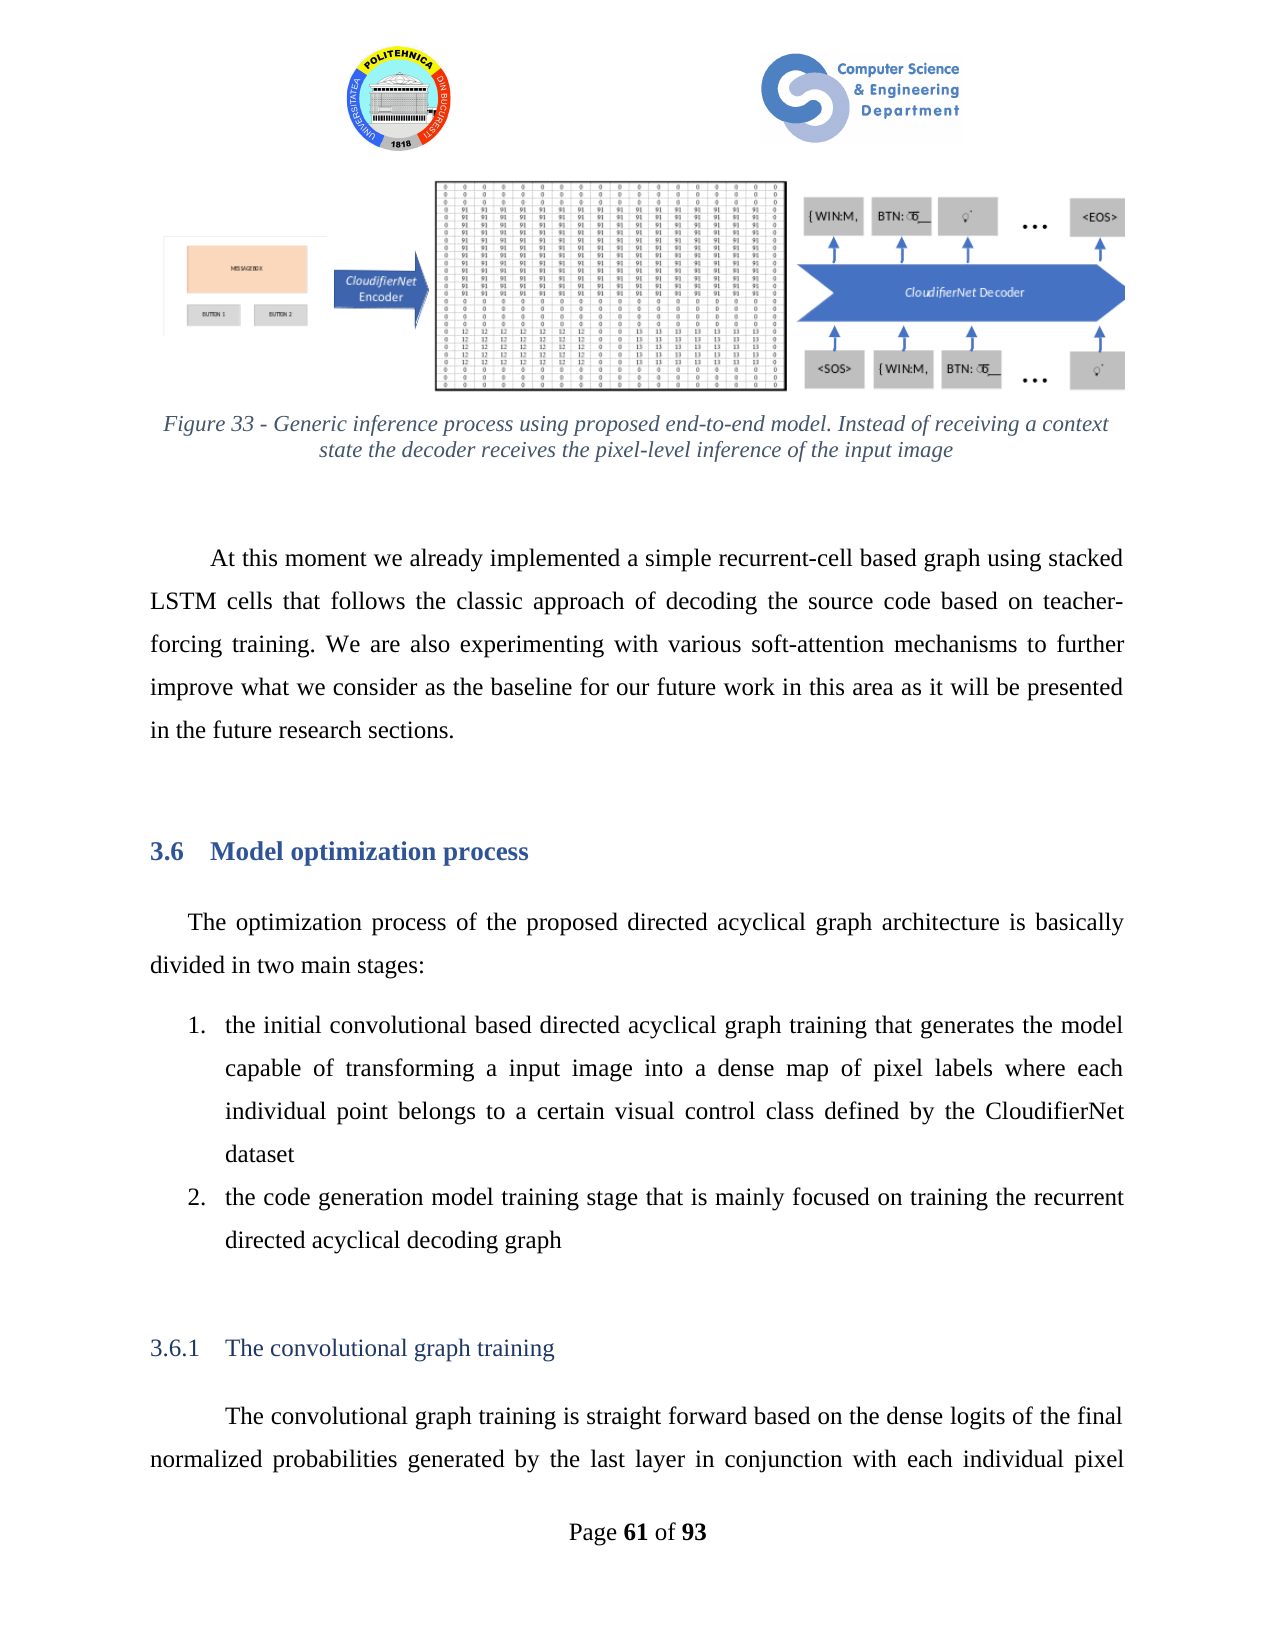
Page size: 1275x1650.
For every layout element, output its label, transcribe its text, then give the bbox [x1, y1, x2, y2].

subtitle The convolutional graph training [150, 1333, 1125, 1362]
picture [760, 53, 963, 144]
picture [346, 46, 451, 151]
subtitle Model optimization process [150, 835, 1125, 866]
text At this moment we already implemented a simple recurrent-cell based graph using stacked LSTM cells that follows the classic approach of decoding the source code based on teacher-forcing training. We are also experimenting with various soft-attention mechanisms to further improve what we consider as the baseline for our future work in this area as it will be presented in the future research sections. [150, 543, 1125, 744]
text The optimization process of the proposed directed acyclical graph architecture is basically divided in two main stages: [150, 907, 1125, 979]
list the initial convolutional based directed acyclical graph training that generates the model capable of transforming a input image into a dense map of pixel labels where each individual point belongs to a certain visual control class defined by the CloudifierNet dataset [187, 1010, 1125, 1168]
table_header Figure 33 - Generic inference process using proposed end-to-end model. Instead of receiving a context state the decoder receives the pixel-level inference of the input image [150, 179, 1125, 483]
list the code generation model training stage that is mainly focused on training the recurrent directed acyclical decoding graph [187, 1182, 1125, 1254]
